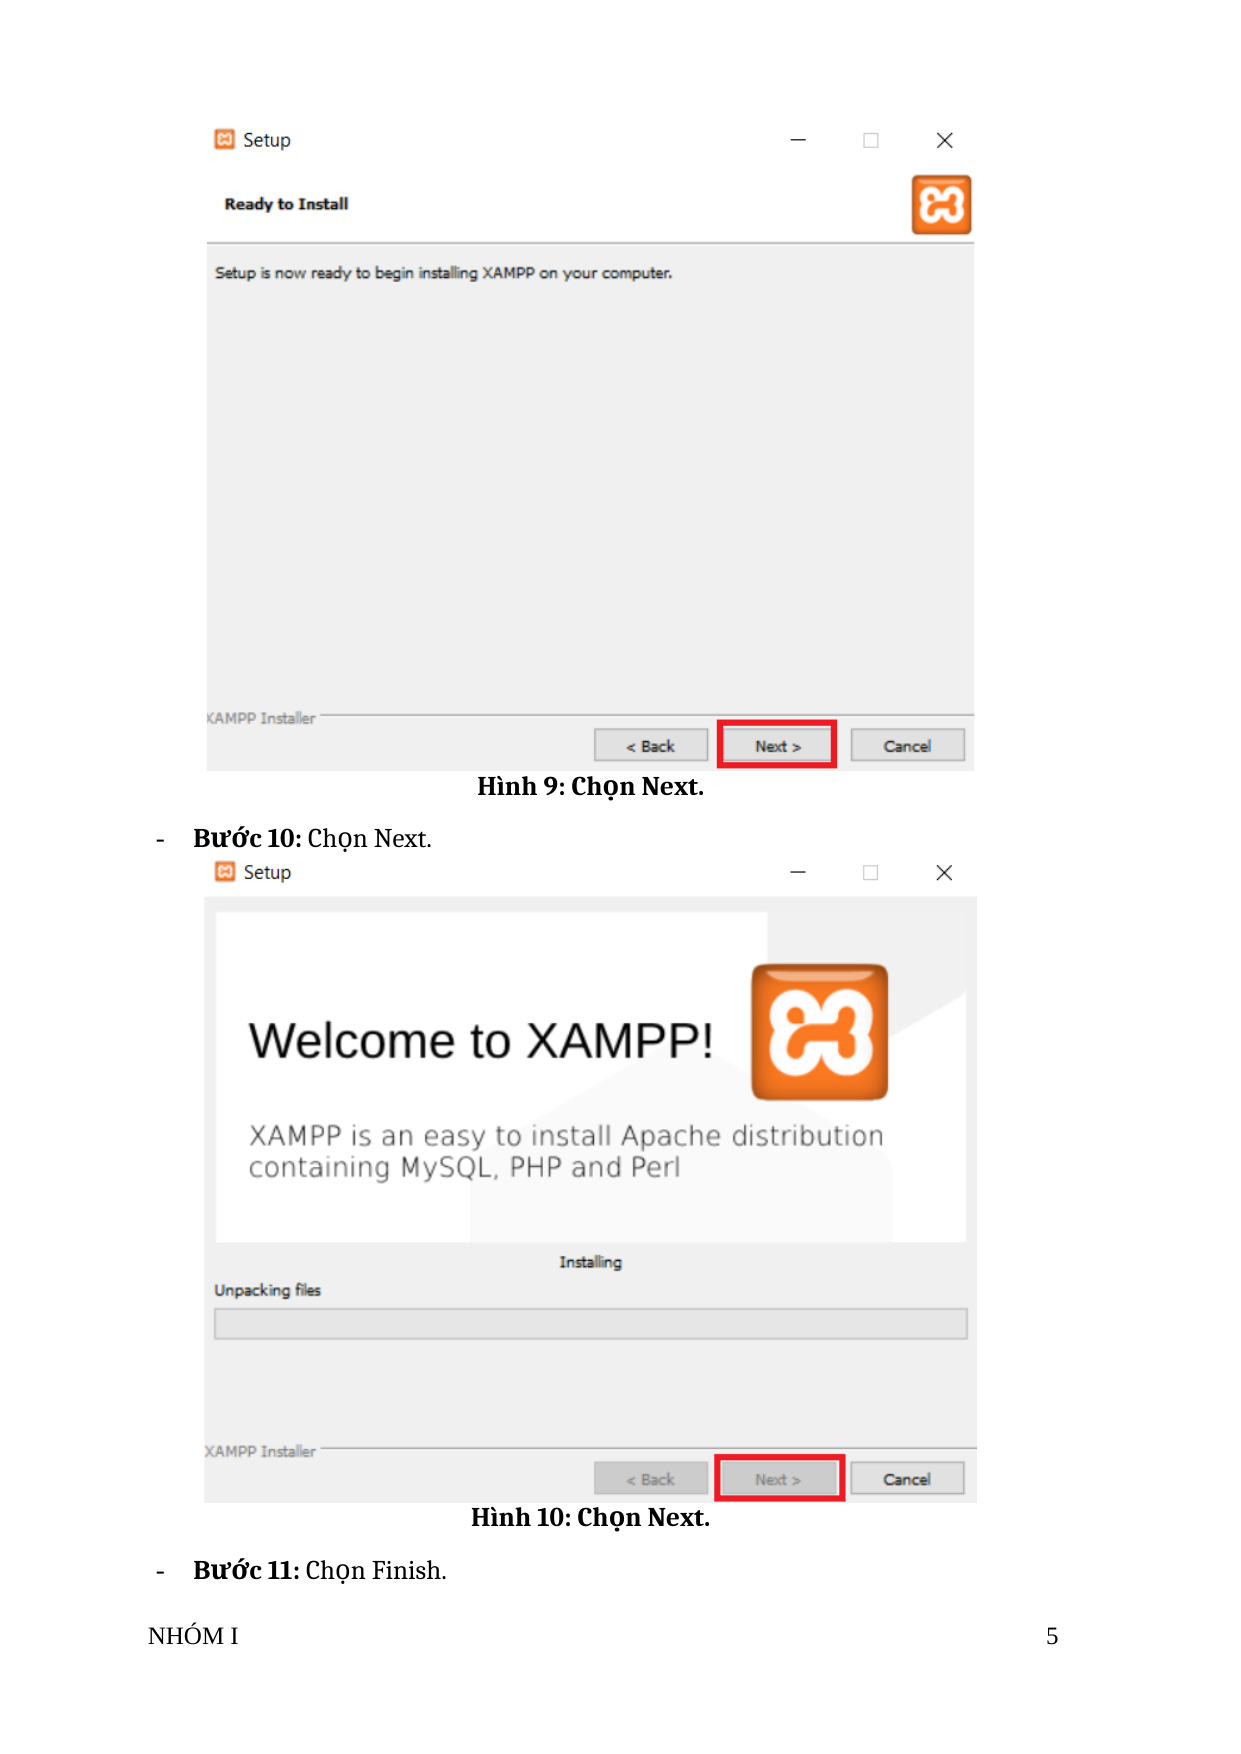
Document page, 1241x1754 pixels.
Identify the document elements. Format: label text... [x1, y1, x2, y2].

list Bước 11: Chọn Finish. [156, 1554, 1063, 1586]
text Hình 9: Chọn Next. [118, 771, 1063, 802]
list Bước 10: Chọn Next. [156, 823, 1063, 855]
picture [206, 118, 975, 771]
text Hình 10: Chọn Next. [118, 1502, 1063, 1533]
picture [204, 854, 977, 1503]
